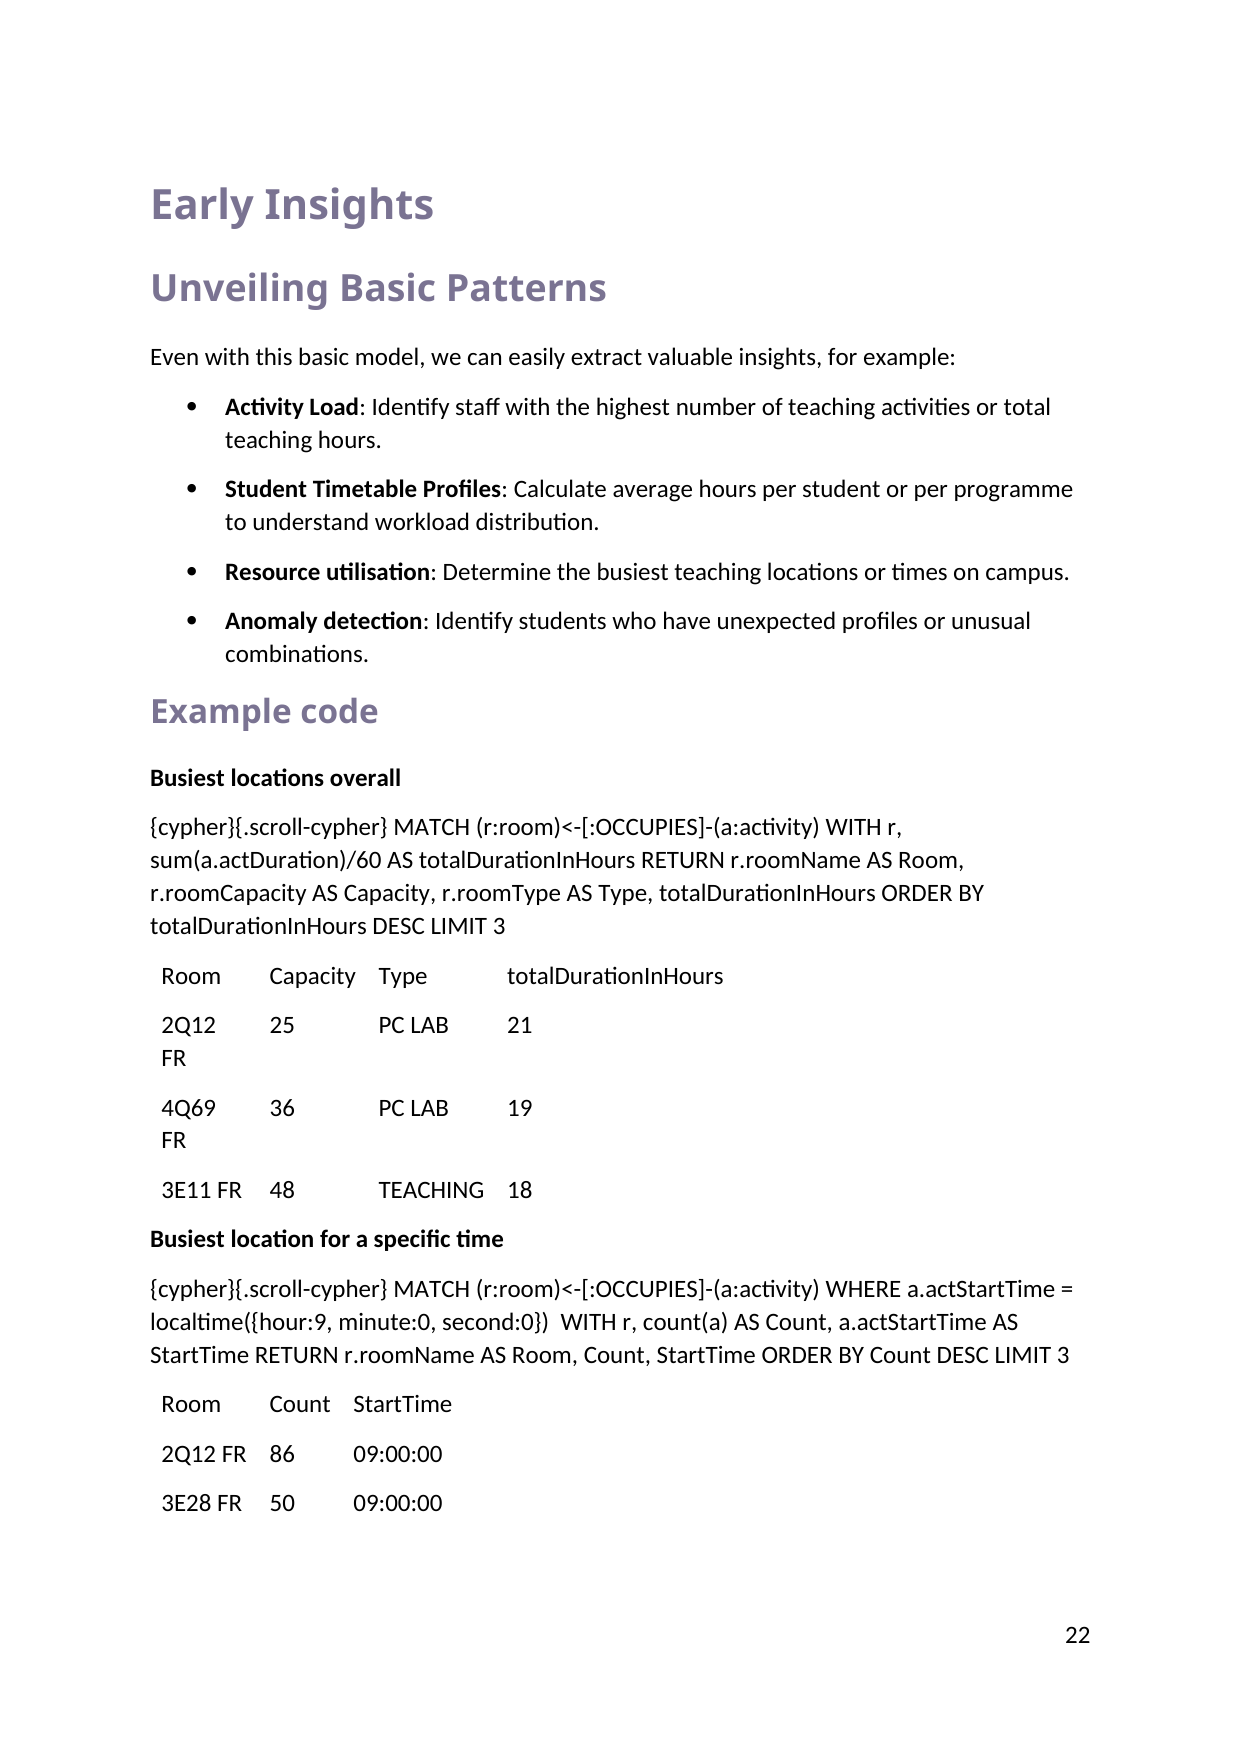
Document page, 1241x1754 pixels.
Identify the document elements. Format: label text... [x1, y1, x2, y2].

table_cell 36 [258, 1092, 367, 1174]
table_cell 3E11 FR [150, 1174, 258, 1224]
table_cell 4Q69 FR [150, 1092, 258, 1174]
table_header Room [150, 960, 258, 1009]
subtitle Unveiling Basic Patterns [150, 261, 1090, 312]
table_cell 86 [258, 1438, 342, 1488]
table_header Room [150, 1389, 258, 1438]
text {cypher}{.scroll-cypher} MATCH (r:room)<-[:OCCUPIES]-(a:activity) WHERE a.actStartTime = localtime({hour:9, minute:0, second:0}) WITH r, count(a) AS Count, a.actStartTime AS StartTime RETURN r.roomName AS Room, Count, StartTime ORDER BY Count DESC LIMIT 3 [150, 1273, 1090, 1369]
table_header Count [258, 1389, 342, 1438]
table_cell PC LAB [367, 1092, 496, 1174]
text {cypher}{.scroll-cypher} MATCH (r:room)<-[:OCCUPIES]-(a:activity) WITH r, sum(a.actDuration)/60 AS totalDurationInHours RETURN r.roomName AS Room, r.roomCapacity AS Capacity, r.roomType AS Type, totalDurationInHours ORDER BY totalDurationInHours DESC LIMIT 3 [150, 812, 1090, 941]
table_cell 09:00:00 [342, 1438, 464, 1488]
table_header StartTime [342, 1389, 464, 1438]
table_cell 50 [258, 1488, 342, 1518]
table_cell TEACHING [367, 1174, 496, 1224]
text Busiest location for a specific time [150, 1224, 1090, 1254]
table_cell 09:00:00 [342, 1488, 464, 1518]
table_cell 2Q12 FR [150, 1009, 258, 1092]
table_cell 2Q12 FR [150, 1438, 258, 1488]
table_header Type [367, 960, 496, 1009]
table_cell PC LAB [367, 1009, 496, 1092]
table_cell 19 [496, 1092, 735, 1174]
table_cell 3E28 FR [150, 1488, 258, 1518]
table_cell 18 [496, 1174, 735, 1224]
list Resource utilisation: Determine the busiest teaching locations or times on campus. [187, 556, 1090, 586]
table_header Capacity [258, 960, 367, 1009]
list Activity Load: Identify staff with the highest number of teaching activities or total teaching hours. [187, 391, 1090, 454]
list Anomaly detection: Identify students who have unexpected profiles or unusual combinations. [187, 606, 1090, 669]
table_cell 25 [258, 1009, 367, 1092]
subtitle Early Insights [150, 175, 1090, 232]
table_header totalDurationInHours [496, 960, 735, 1009]
table_cell 48 [258, 1174, 367, 1224]
text Busiest locations overall [150, 762, 1090, 792]
table_cell 21 [496, 1009, 735, 1092]
text Even with this basic model, we can easily extract valuable insights, for example: [150, 341, 1090, 372]
subtitle Example code [150, 688, 1090, 733]
list Student Timetable Profiles: Calculate average hours per student or per programme to understand workload distribution. [187, 473, 1090, 537]
